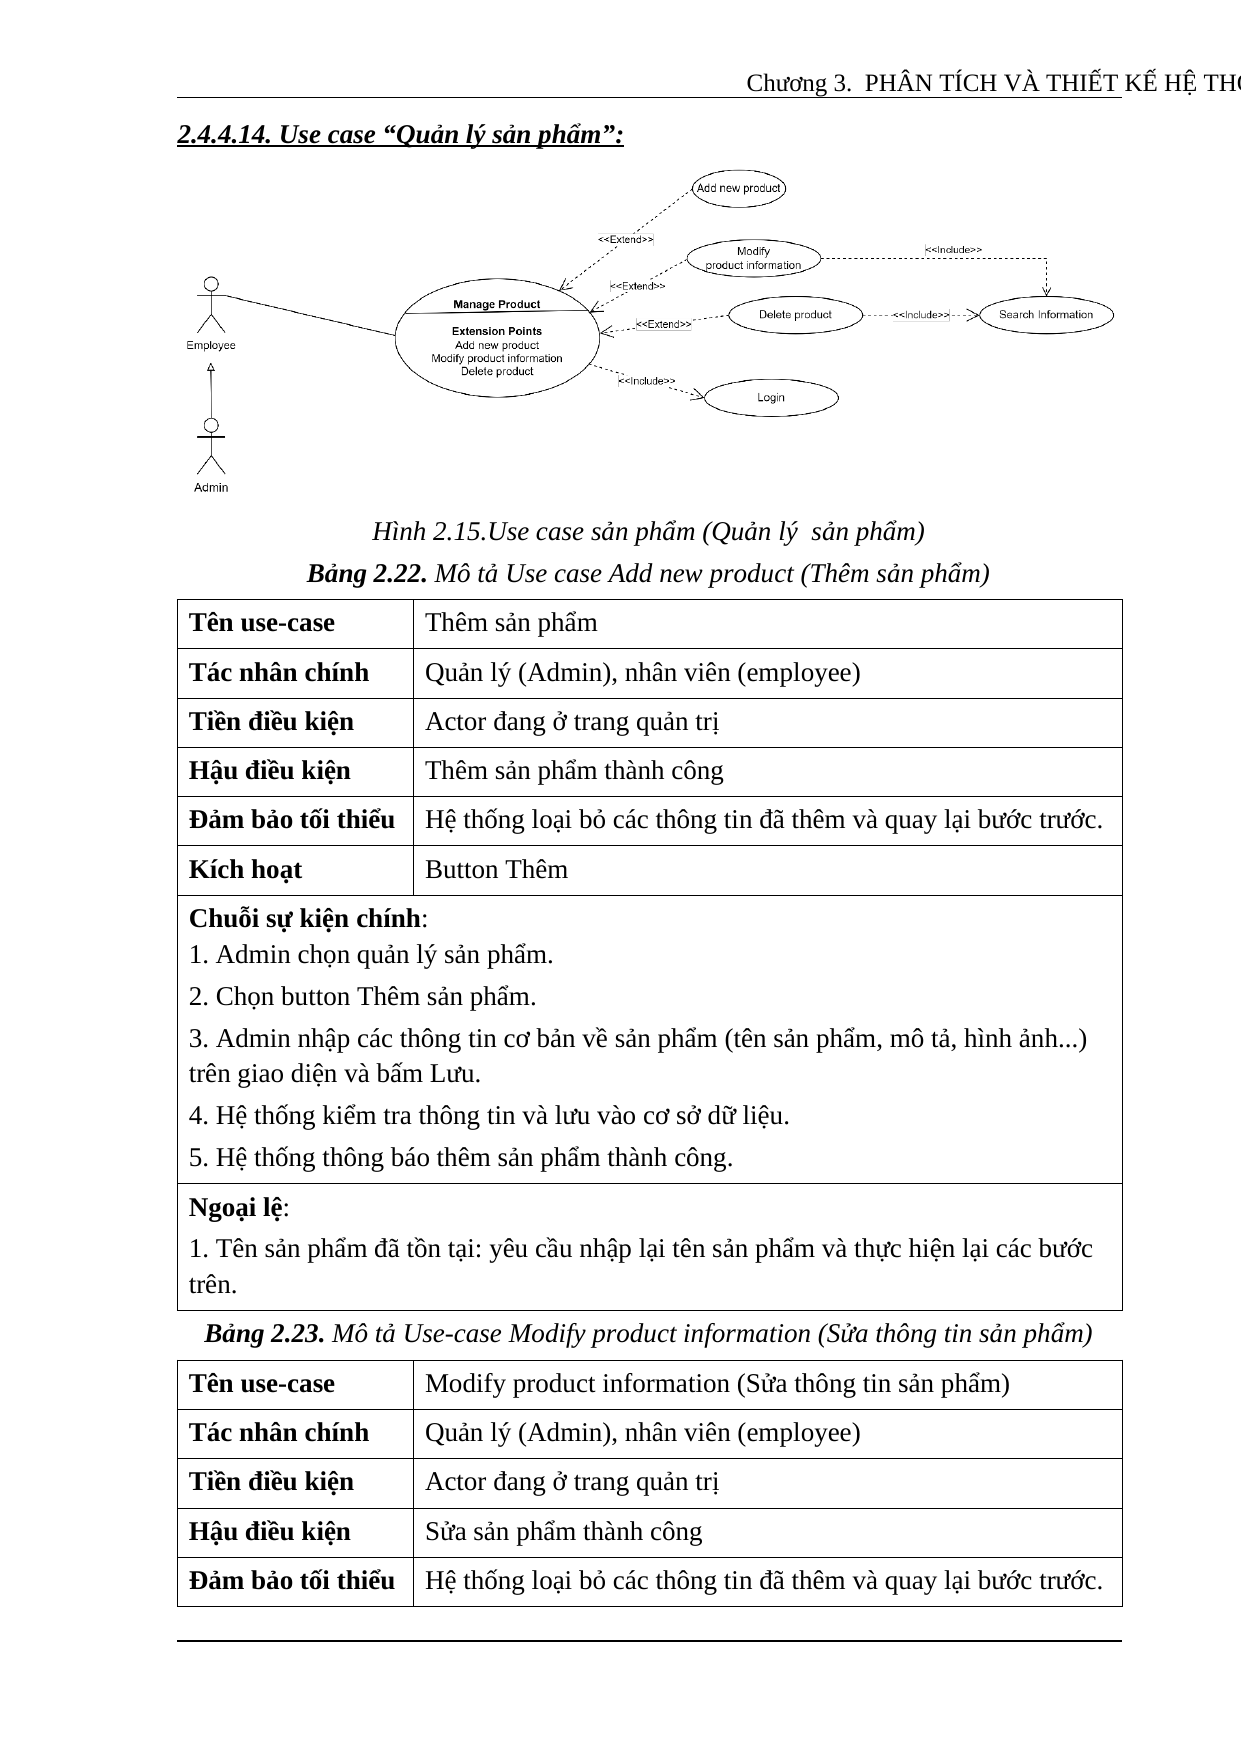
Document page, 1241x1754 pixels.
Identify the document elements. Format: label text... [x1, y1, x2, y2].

table_cell Quản lý (Admin), nhân viên (employee) [414, 1410, 1122, 1458]
text Bảng 2.22. Mô tả Use case Add new product (Thêm sản phẩm) [177, 557, 1122, 588]
picture [177, 160, 1123, 505]
table_header Tên use-case [178, 600, 413, 648]
table_header Tên use-case [178, 1361, 413, 1409]
table_cell Actor đang ở trang quản trị [414, 1459, 1122, 1507]
table_cell Kích hoạt [178, 846, 413, 895]
table_cell Tác nhân chính [178, 1410, 413, 1458]
table_cell Tiền điều kiện [178, 1459, 413, 1507]
table_cell Tiền điều kiện [178, 699, 413, 747]
table_header Thêm sản phẩm [414, 600, 1122, 648]
table_cell Chuỗi sự kiện chính: 1. Admin chọn quản lý sản phẩm. 2. Chọn button Thêm sản phẩm. 3. Admin nhập các thông tin cơ bản về sản phẩm (tên sản phẩm, mô tả, hình ảnh...) trên giao diện và bấm Lưu. 4. Hệ thống kiểm tra thông tin và lưu vào cơ sở dữ liệu. 5. Hệ thống thông báo thêm sản phẩm thành công. [178, 896, 1122, 1183]
table_cell Thêm sản phẩm thành công [414, 748, 1122, 796]
table_cell Quản lý (Admin), nhân viên (employee) [414, 649, 1122, 698]
table_cell Hệ thống loại bỏ các thông tin đã thêm và quay lại bước trước. [414, 1558, 1122, 1606]
table_cell Đảm bảo tối thiểu [178, 1558, 413, 1606]
table_cell Hậu điều kiện [178, 1509, 413, 1557]
table_cell Actor đang ở trang quản trị [414, 699, 1122, 747]
table_cell Tác nhân chính [178, 649, 413, 698]
table_cell Đảm bảo tối thiểu [178, 797, 413, 845]
table_cell Button Thêm [414, 846, 1122, 895]
table_cell Hệ thống loại bỏ các thông tin đã thêm và quay lại bước trước. [414, 797, 1122, 845]
text Bảng 2.23. Mô tả Use-case Modify product information (Sửa thông tin sản phẩm) [177, 1318, 1122, 1349]
table_cell Ngoại lệ: 1. Tên sản phẩm đã tồn tại: yêu cầu nhập lại tên sản phẩm và thực hiện lại các bước trên. [178, 1184, 1122, 1310]
table_cell Hậu điều kiện [178, 748, 413, 796]
table_header Modify product information (Sửa thông tin sản phẩm) [414, 1361, 1122, 1409]
subtitle 2.4.4.14. Use case “Quản lý sản phẩm”: [177, 118, 1122, 149]
text Hình 2.15.Use case sản phẩm (Quản lý sản phẩm) [177, 515, 1122, 546]
table_cell Sửa sản phẩm thành công [414, 1509, 1122, 1557]
